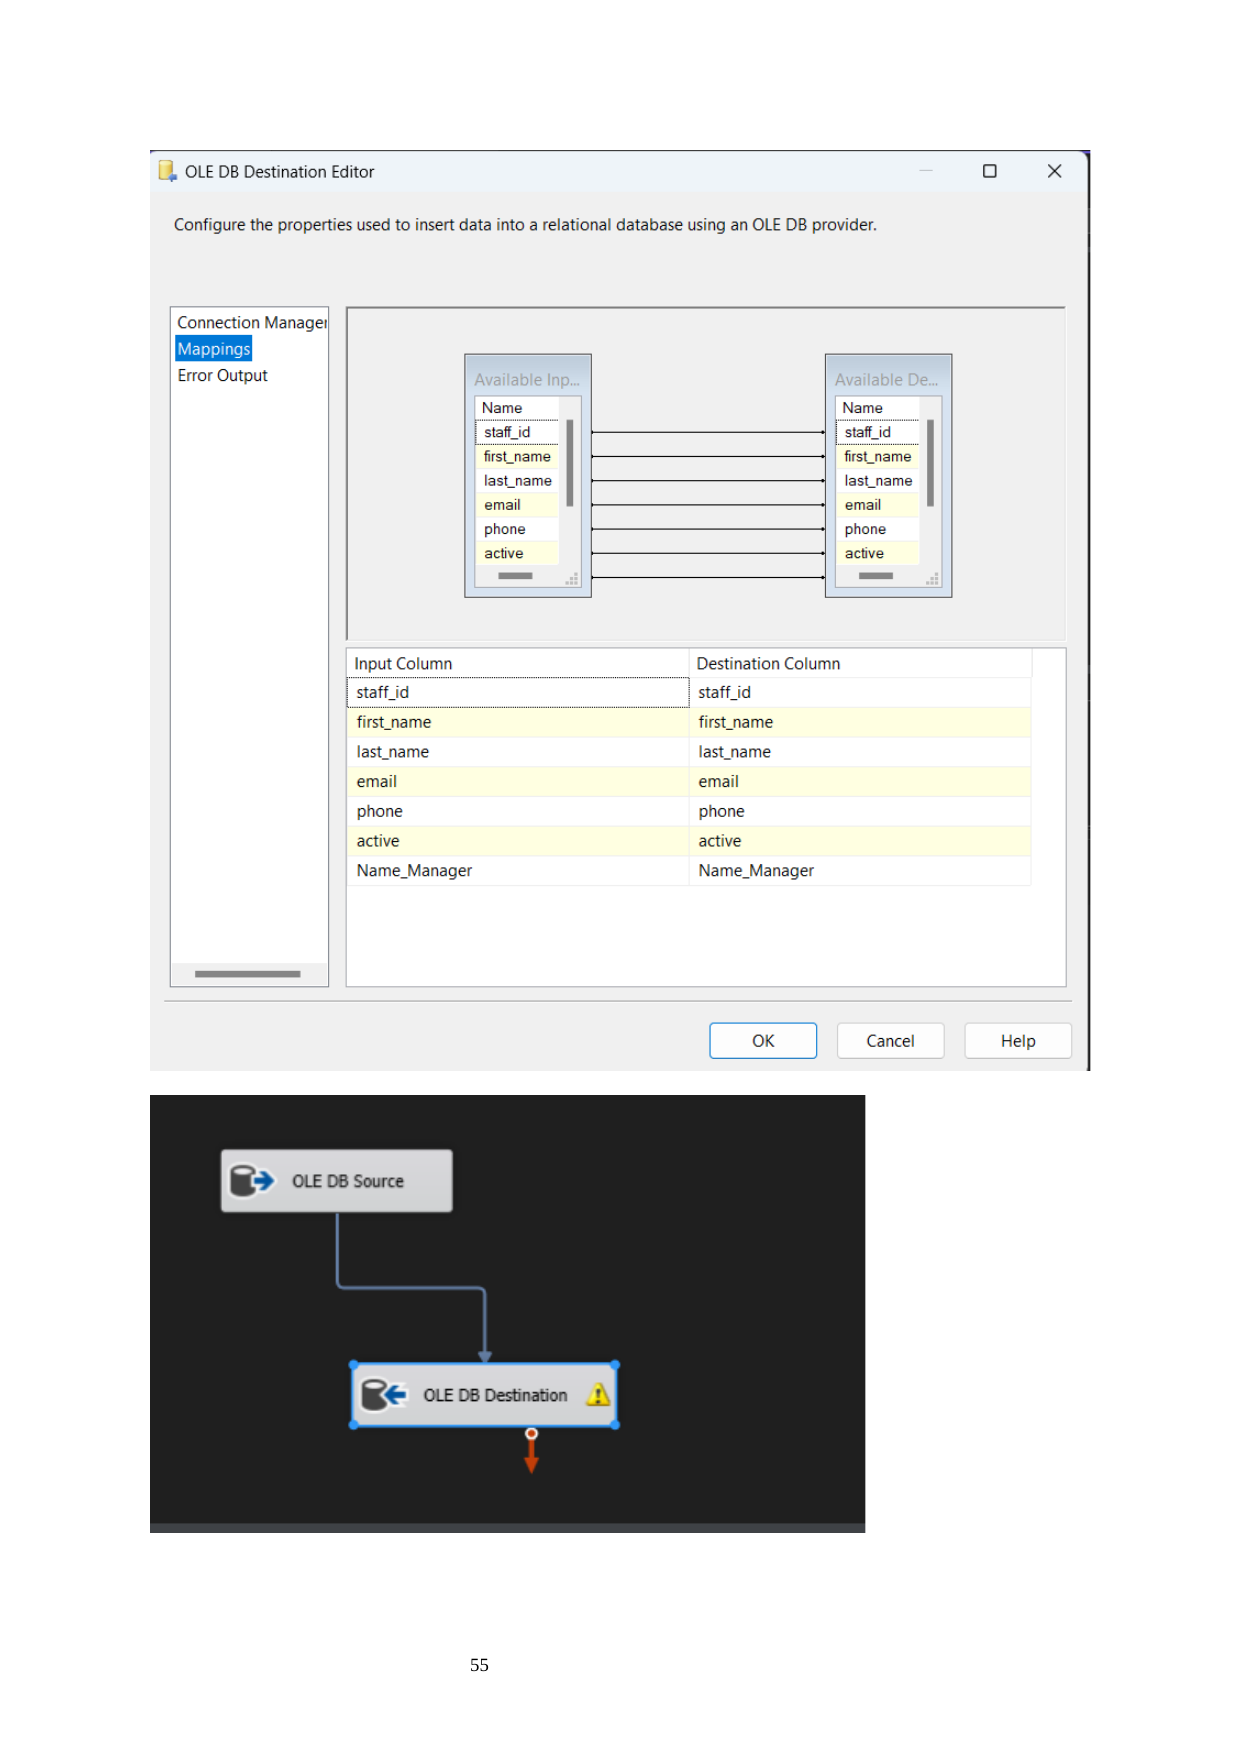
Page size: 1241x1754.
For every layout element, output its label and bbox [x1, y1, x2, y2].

picture [150, 1095, 866, 1533]
picture [150, 150, 1091, 1071]
